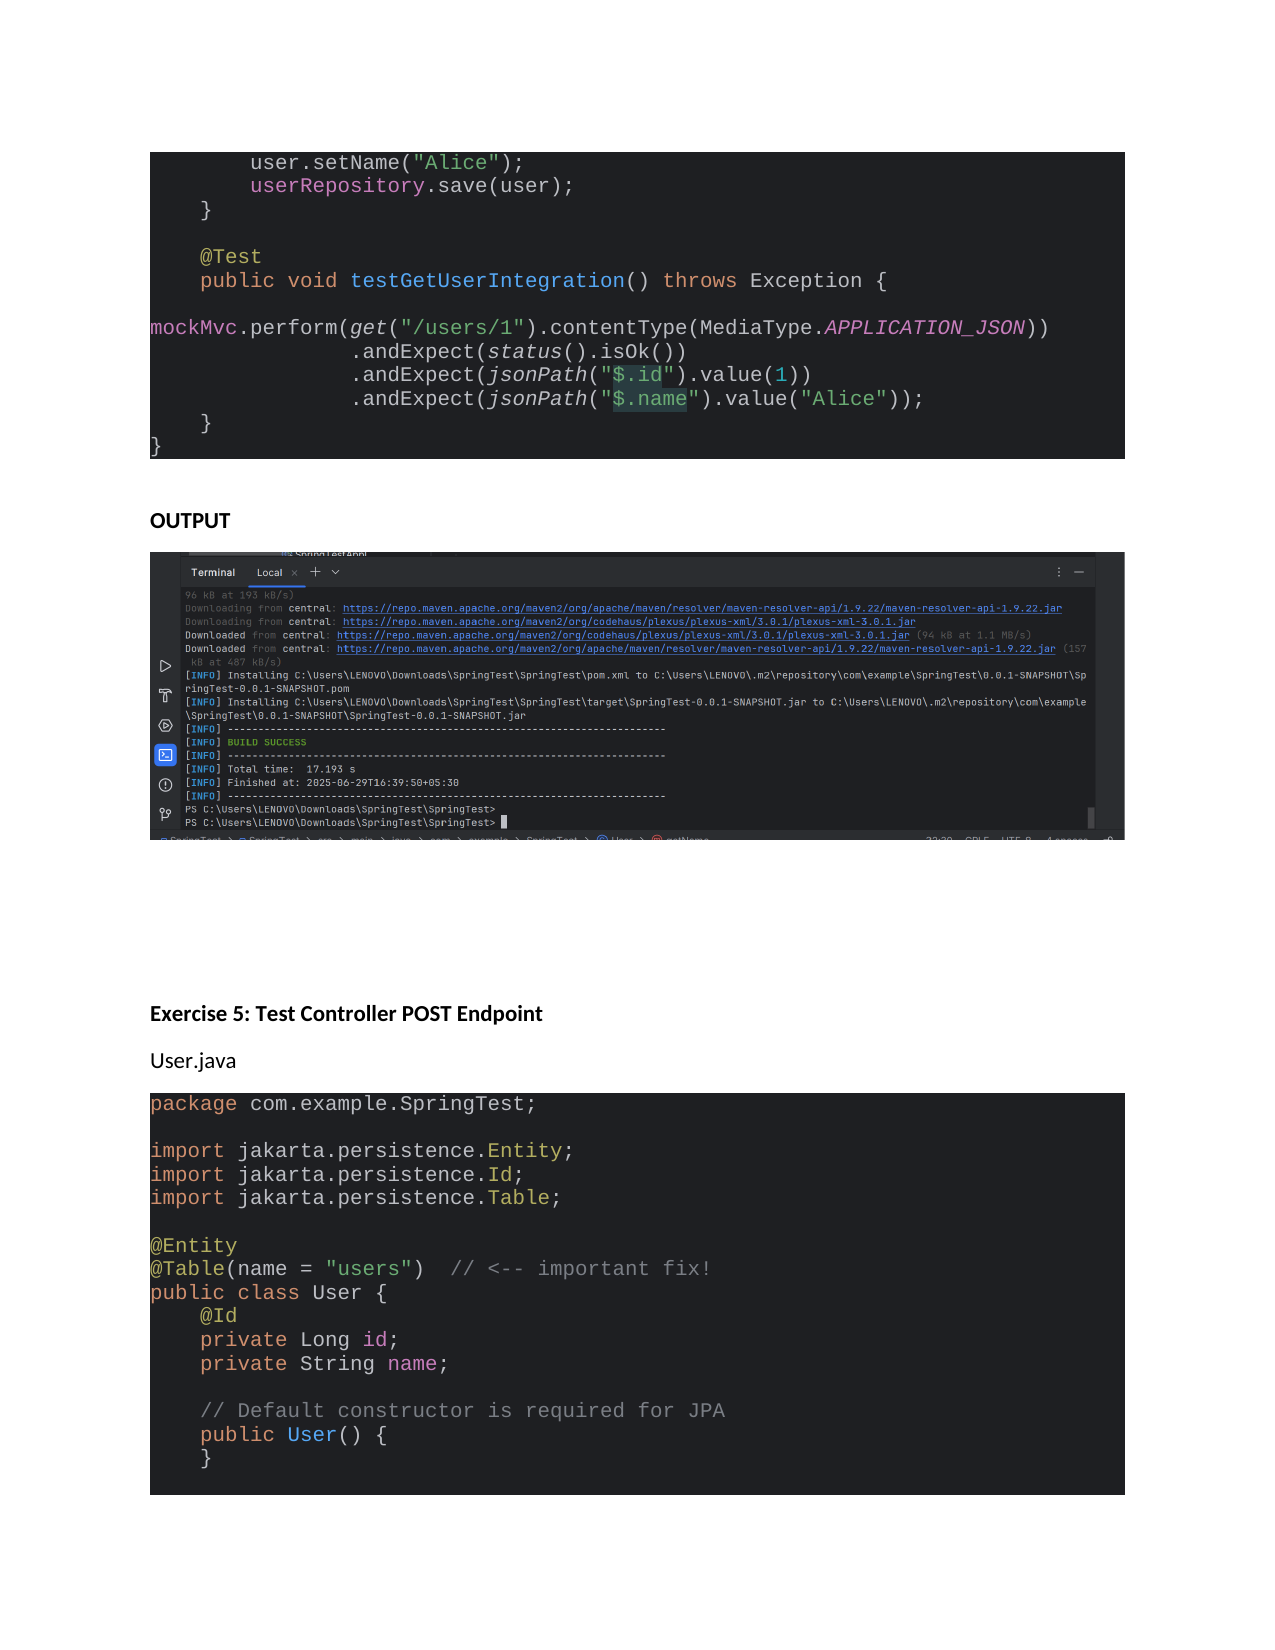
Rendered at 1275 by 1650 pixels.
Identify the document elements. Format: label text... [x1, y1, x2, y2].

picture [150, 552, 1125, 840]
text User.java [150, 1046, 1125, 1074]
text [150, 1093, 1125, 1495]
text Exercise 5: Test Controller POST Endpoint [150, 999, 1125, 1027]
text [150, 152, 1125, 459]
text OUTPUT [150, 506, 1125, 534]
